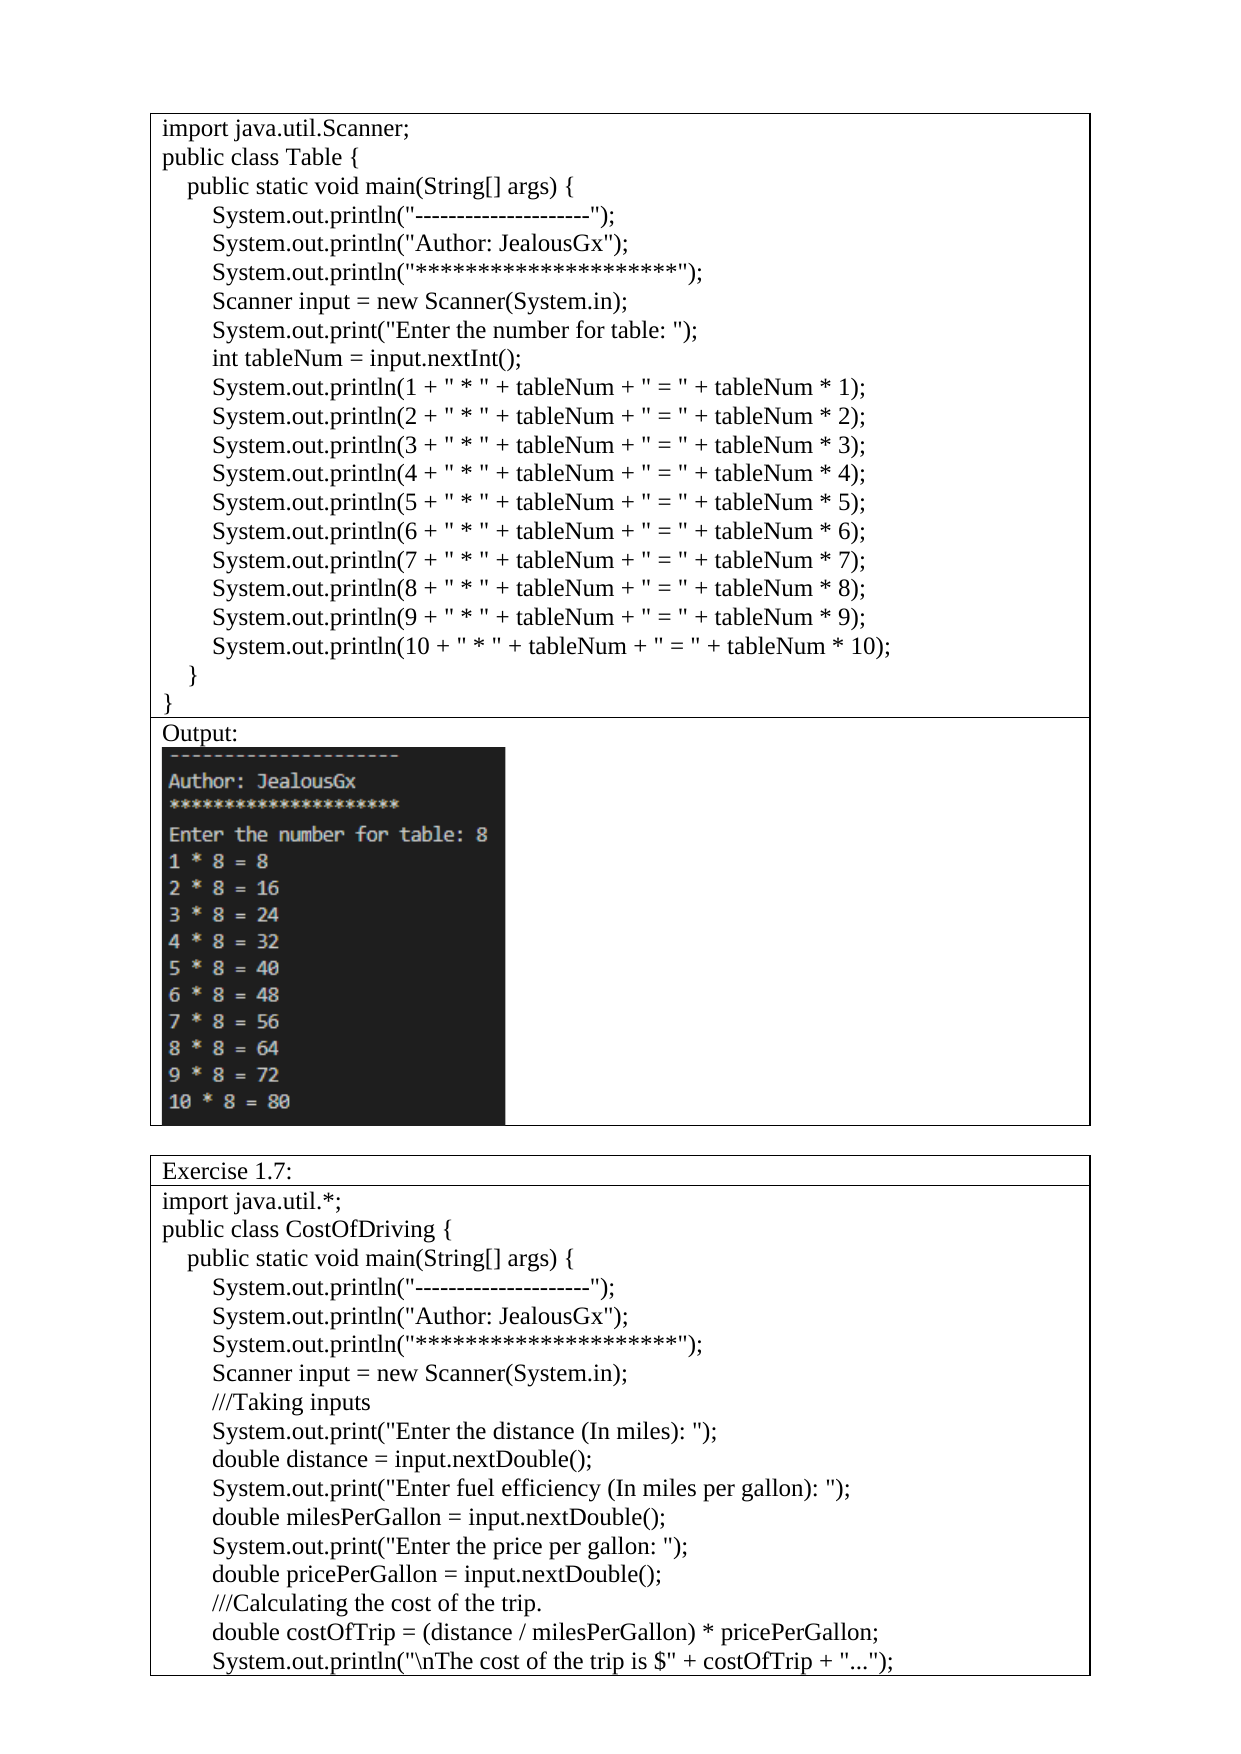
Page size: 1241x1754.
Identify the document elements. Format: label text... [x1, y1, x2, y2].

table_header Exercise 1.7: [151, 1156, 1089, 1185]
table_cell Output: [151, 718, 1089, 1125]
table_cell import java.util.Scanner; public class Table { public static void main(String[] args) { System.out.println("---------------------"); System.out.println("Author: JealousGx"); System.out.println("*********************"); Scanner input = new Scanner(System.in); System.out.print("Enter the number for table: "); int tableNum = input.nextInt(); System.out.println(1 + " * " + tableNum + " = " + tableNum * 1); System.out.println(2 + " * " + tableNum + " = " + tableNum * 2); System.out.println(3 + " * " + tableNum + " = " + tableNum * 3); System.out.println(4 + " * " + tableNum + " = " + tableNum * 4); System.out.println(5 + " * " + tableNum + " = " + tableNum * 5); System.out.println(6 + " * " + tableNum + " = " + tableNum * 6); System.out.println(7 + " * " + tableNum + " = " + tableNum * 7); System.out.println(8 + " * " + tableNum + " = " + tableNum * 8); System.out.println(9 + " * " + tableNum + " = " + tableNum * 9); System.out.println(10 + " * " + tableNum + " = " + tableNum * 10); } } [151, 114, 1089, 717]
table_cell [151, 1186, 1089, 1674]
picture [161, 747, 506, 1126]
